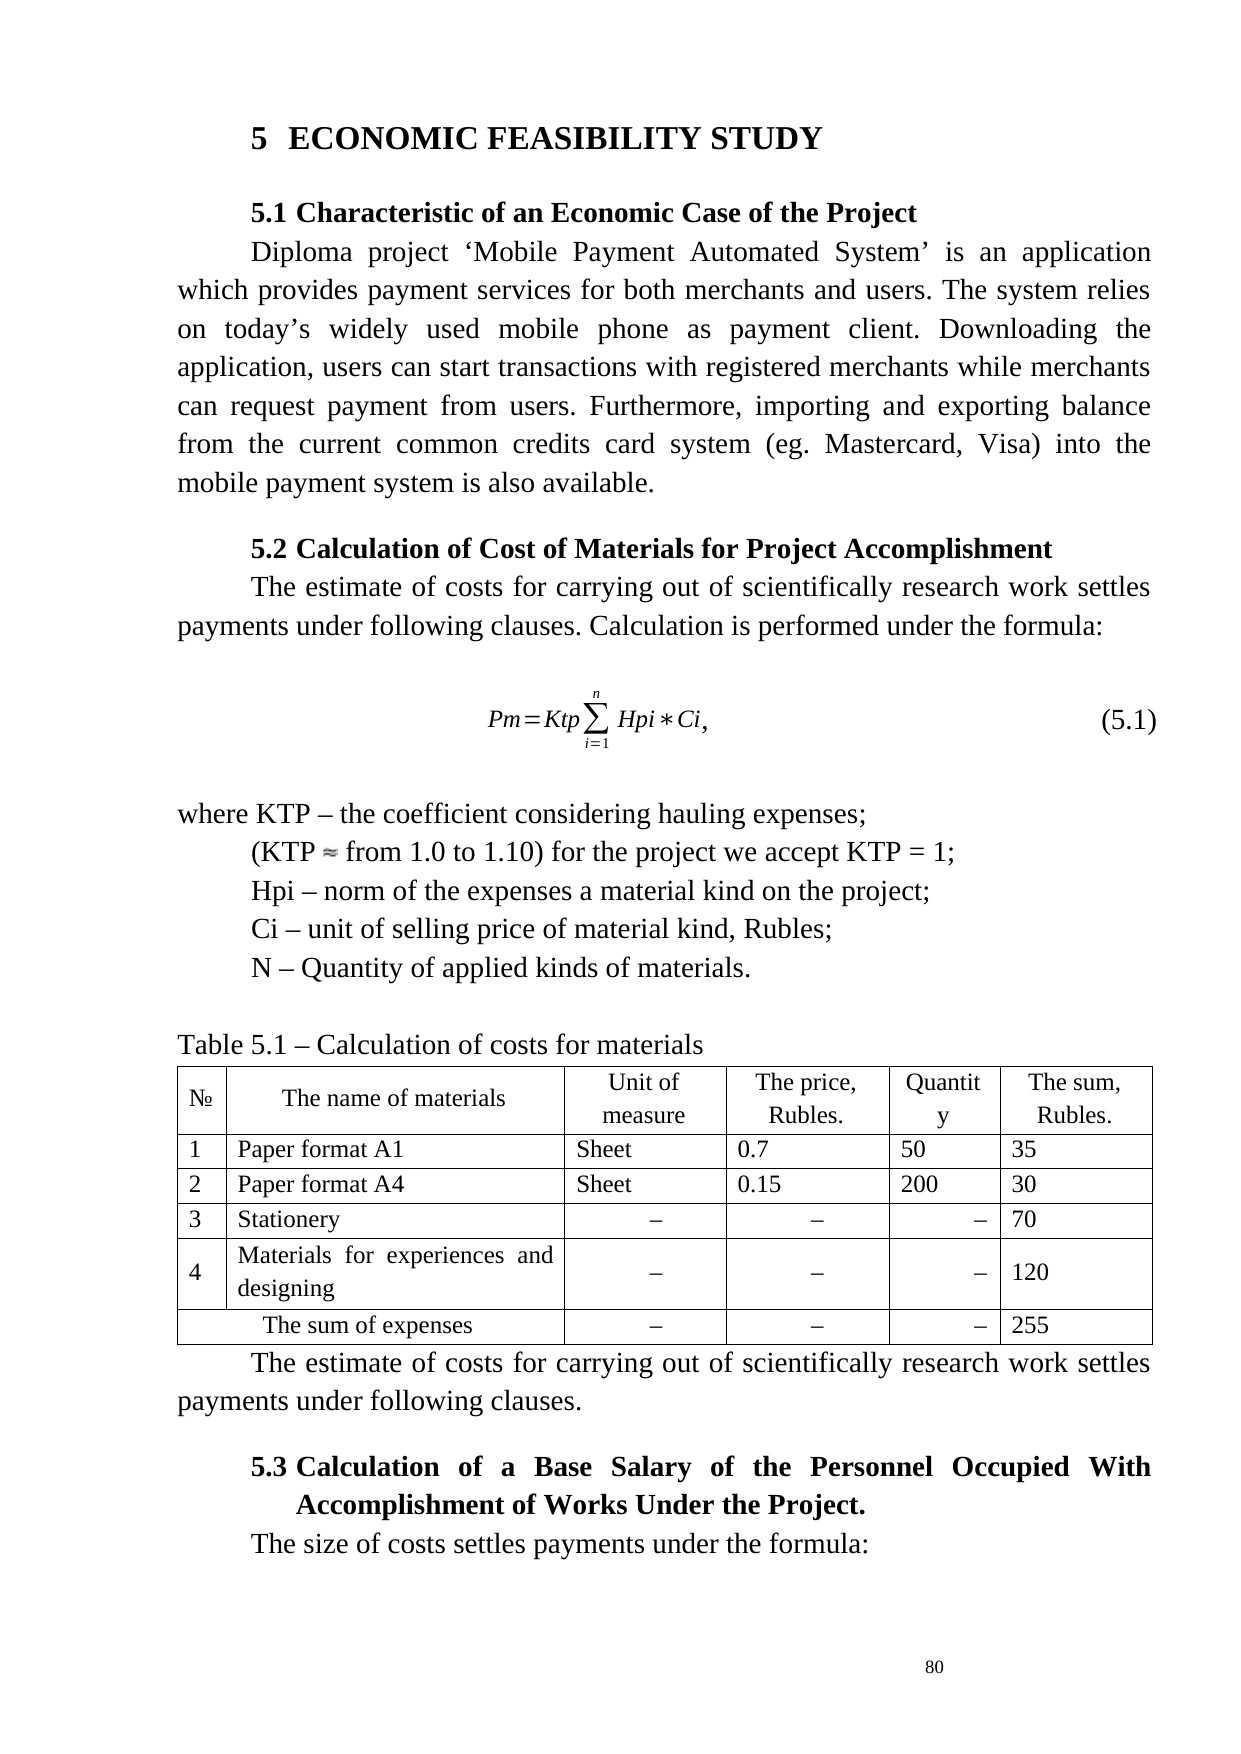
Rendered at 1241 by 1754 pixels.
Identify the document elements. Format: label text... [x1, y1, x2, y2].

table_cell Sheet [565, 1135, 726, 1168]
table_cell 255 [1001, 1310, 1152, 1344]
subtitle Calculation of a Base Salary of the Personnel Occupied With Accomplishment of Works Under the Project. [251, 1449, 1152, 1521]
table_cell 200 [890, 1169, 1000, 1203]
table_header Unit of measure [565, 1067, 726, 1133]
text (KTP from 1.0 to 1.10) for the project we accept KTP = 1; [177, 834, 1152, 868]
table_cell Materials for experiences and designing [227, 1239, 564, 1309]
table_cell 30 [1001, 1169, 1152, 1203]
text Table 5.1 – Calculation of costs for materials [177, 1027, 1152, 1061]
table_cell 0.7 [727, 1135, 889, 1168]
table_cell – [727, 1310, 889, 1344]
table_cell Paper format А4 [227, 1169, 564, 1203]
table_header , [177, 685, 1018, 757]
picture [322, 838, 338, 862]
table_header (5.1) [1018, 685, 1168, 757]
table_cell Sheet [565, 1169, 726, 1203]
table_header Quantity [890, 1067, 1000, 1133]
table_header The price, Rubles. [727, 1067, 889, 1133]
table_cell – [565, 1239, 726, 1309]
table_cell – [890, 1310, 1000, 1344]
subtitle ECONOMIC FEASIBILITY STUDY [251, 118, 1152, 157]
table_cell 50 [890, 1135, 1000, 1168]
text where KTP – the coefficient considering hauling expenses; [177, 796, 1152, 829]
table_cell Stationery [227, 1204, 564, 1238]
text Hpi – norm of the expenses a material kind on the project; [177, 873, 1152, 906]
table_cell – [890, 1204, 1000, 1238]
table_header The sum, Rubles. [1001, 1067, 1152, 1133]
table_cell 70 [1001, 1204, 1152, 1238]
table_header № [178, 1067, 226, 1133]
subtitle Calculation of Cost of Materials for Project Accomplishment [251, 531, 1152, 564]
text The size of costs settles payments under the formula: [177, 1526, 1152, 1559]
text Diploma project ‘Mobile Payment Automated System’ is an application which provides payment services for both merchants and users. The system relies on today’s widely used mobile phone as payment client. Downloading the application, users can start transactions with registered merchants while merchants can request payment from users. Furthermore, importing and exporting balance from the current common credits card system (eg. Mastercard, Visa) into the mobile payment system is also available. [177, 234, 1152, 499]
table_cell 4 [178, 1239, 226, 1309]
table_cell 120 [1001, 1239, 1152, 1309]
text The estimate of costs for carrying out of scientifically research work settles payments under following clauses. [177, 1345, 1152, 1417]
table_cell – [890, 1239, 1000, 1309]
table_cell Paper format А1 [227, 1135, 564, 1168]
table_cell – [727, 1239, 889, 1309]
table_cell 35 [1001, 1135, 1152, 1168]
table_cell 0.15 [727, 1169, 889, 1203]
table_cell 3 [178, 1204, 226, 1238]
text The estimate of costs for carrying out of scientifically research work settles payments under following clauses. Calculation is performed under the formula: [177, 569, 1152, 641]
table_cell 2 [178, 1169, 226, 1203]
table_cell – [727, 1204, 889, 1238]
table_cell The sum of expenses [178, 1310, 564, 1344]
table_header The name of materials [227, 1067, 564, 1133]
table_cell – [565, 1310, 726, 1344]
subtitle Characteristic of an Economic Case of the Project [251, 195, 1152, 229]
text Ci – unit of selling price of material kind, Rubles; [177, 911, 1152, 945]
table_cell – [565, 1204, 726, 1238]
table_cell 1 [178, 1135, 226, 1168]
text N – Quantity of applied kinds of materials. [177, 950, 1152, 983]
